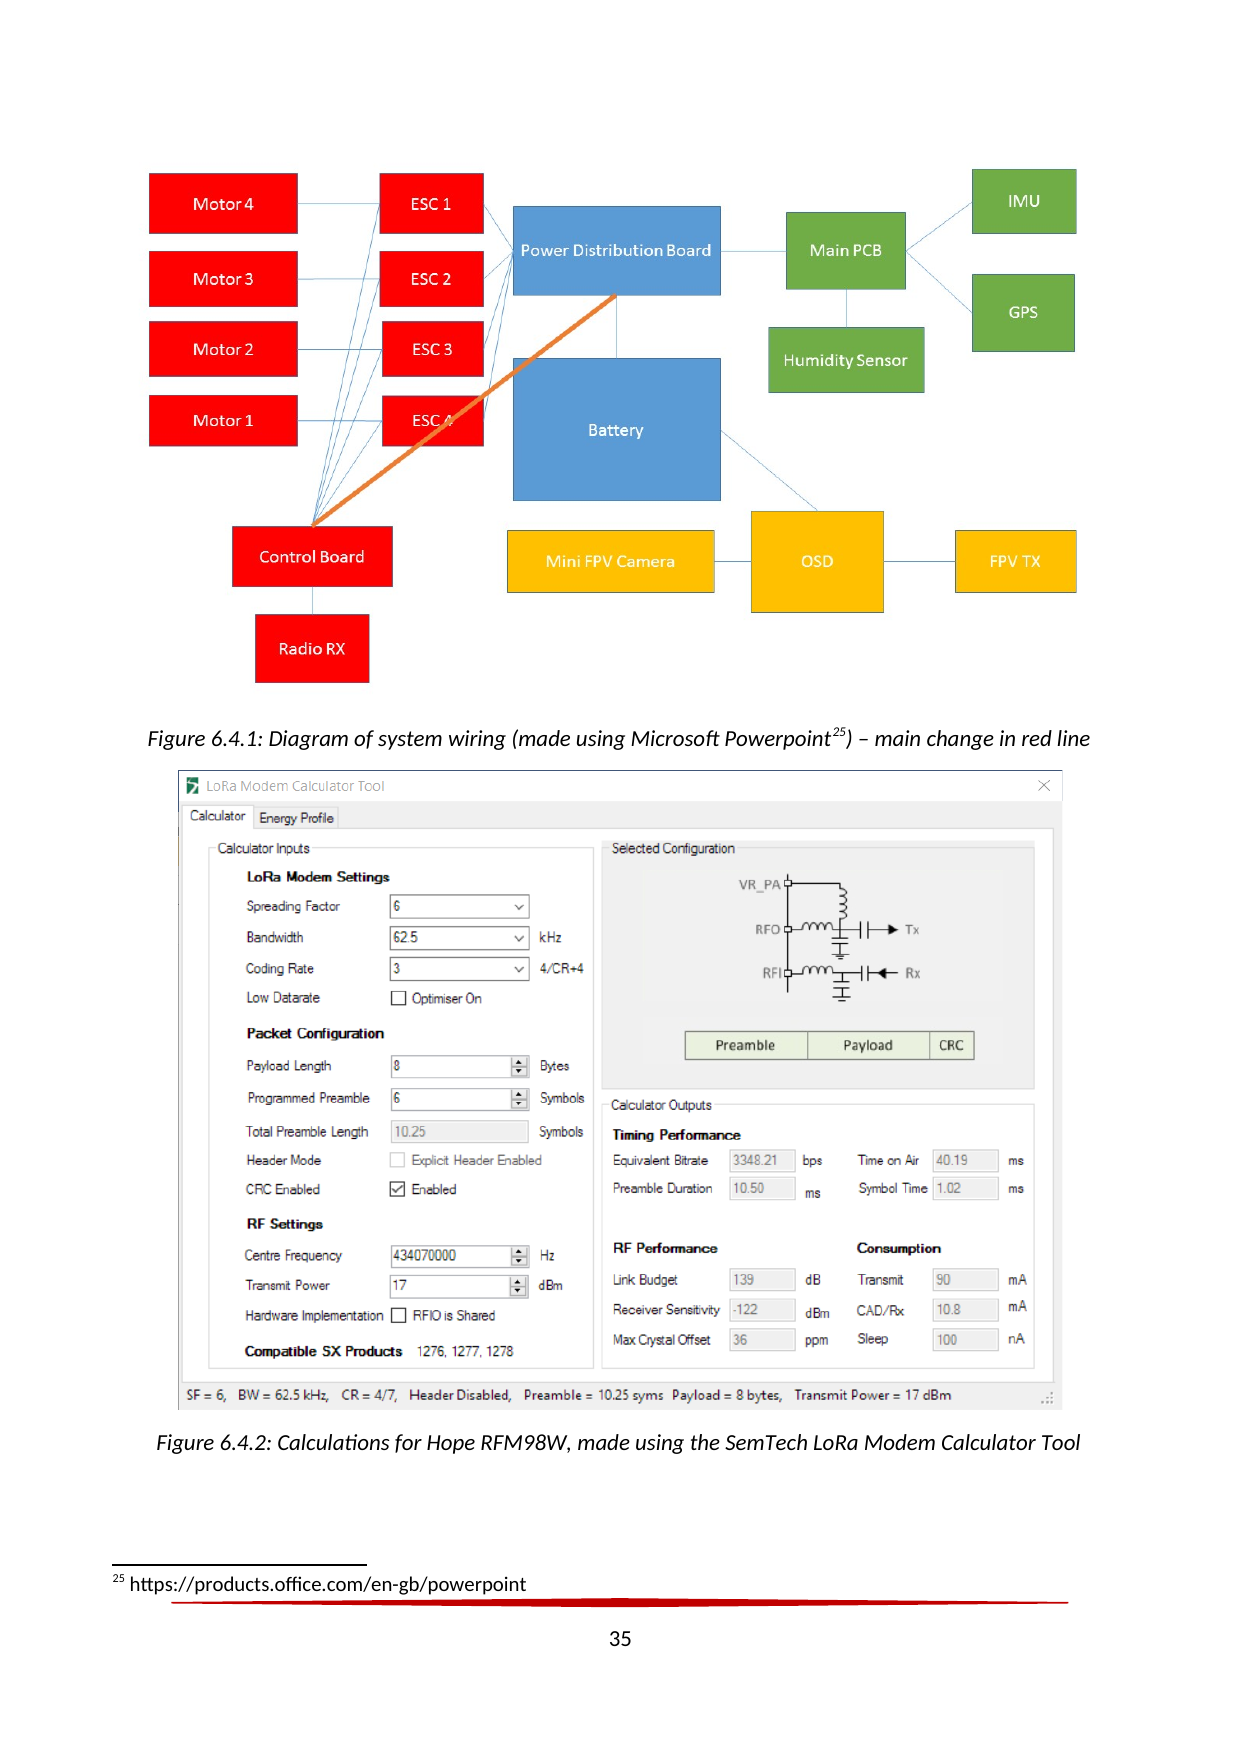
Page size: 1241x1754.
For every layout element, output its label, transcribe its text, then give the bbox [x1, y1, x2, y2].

picture [126, 150, 1114, 706]
text Figure 6.4.2: Calculations for Hope RFM98W, made using the SemTech LoRa Modem Calculator Tool [112, 1428, 1128, 1456]
text Figure 6.4.1: Diagram of system wiring (made using Microsoft Powerpoint) – main change in red line [112, 724, 1128, 752]
picture [178, 770, 1063, 1410]
